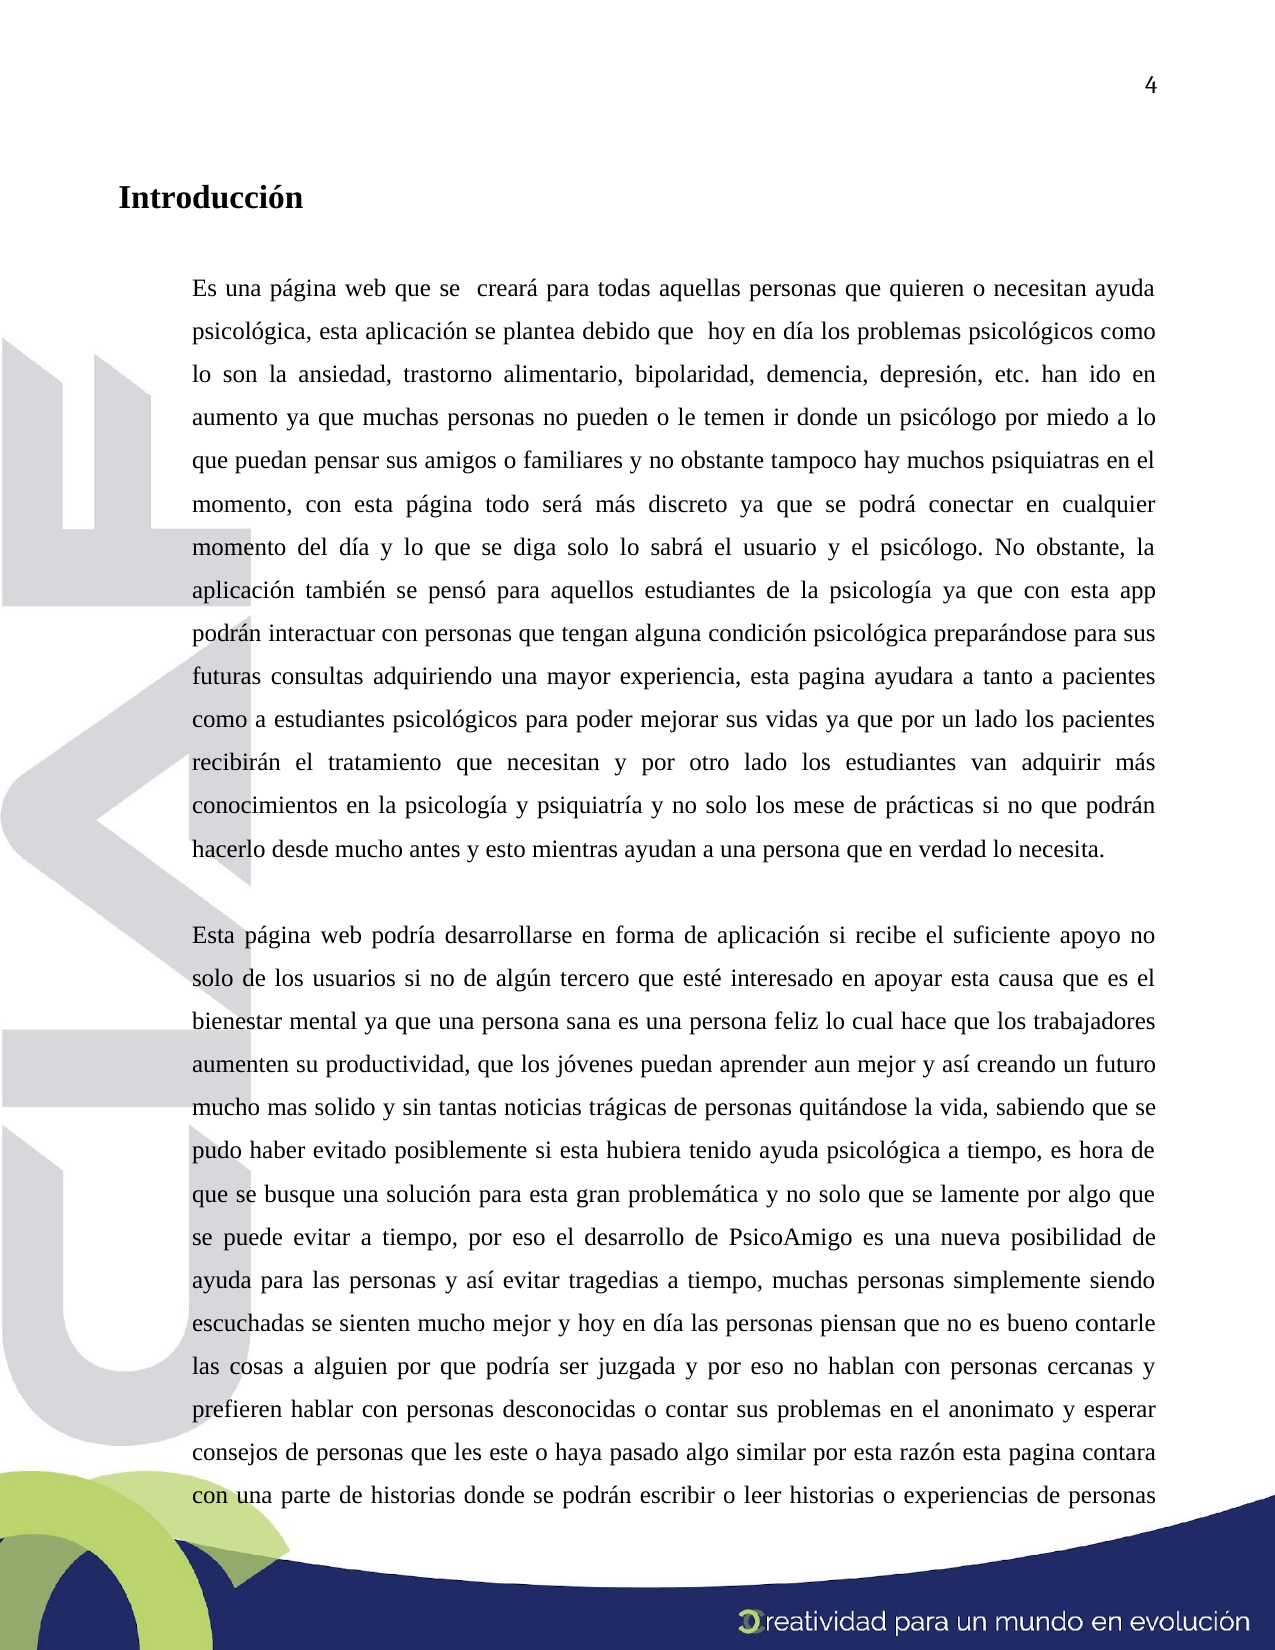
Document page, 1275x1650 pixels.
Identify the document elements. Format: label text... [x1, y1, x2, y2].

text Es una página web que se creará para todas aquellas personas que quieren o necesitan ayuda psicológica, esta aplicación se plantea debido que hoy en día los problemas psicológicos como lo son la ansiedad, trastorno alimentario, bipolaridad, demencia, depresión, etc. han ido en aumento ya que muchas personas no pueden o le temen ir donde un psicólogo por miedo a lo que puedan pensar sus amigos o familiares y no obstante tampoco hay muchos psiquiatras en el momento, con esta página todo será más discreto ya que se podrá conectar en cualquier momento del día y lo que se diga solo lo sabrá el usuario y el psicólogo. No obstante, la aplicación también se pensó para aquellos estudiantes de la psicología ya que con esta app podrán interactuar con personas que tengan alguna condición psicológica preparándose para sus futuras consultas adquiriendo una mayor experiencia, esta pagina ayudara a tanto a pacientes como a estudiantes psicológicos para poder mejorar sus vidas ya que por un lado los pacientes recibirán el tratamiento que necesitan y por otro lado los estudiantes van adquirir más conocimientos en la psicología y psiquiatría y no solo los mese de prácticas si no que podrán hacerlo desde mucho antes y esto mientras ayudan a una persona que en verdad lo necesita. [192, 273, 1157, 862]
picture [0, 0, 1275, 1650]
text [192, 920, 1157, 1509]
text Introducción [118, 177, 1157, 216]
